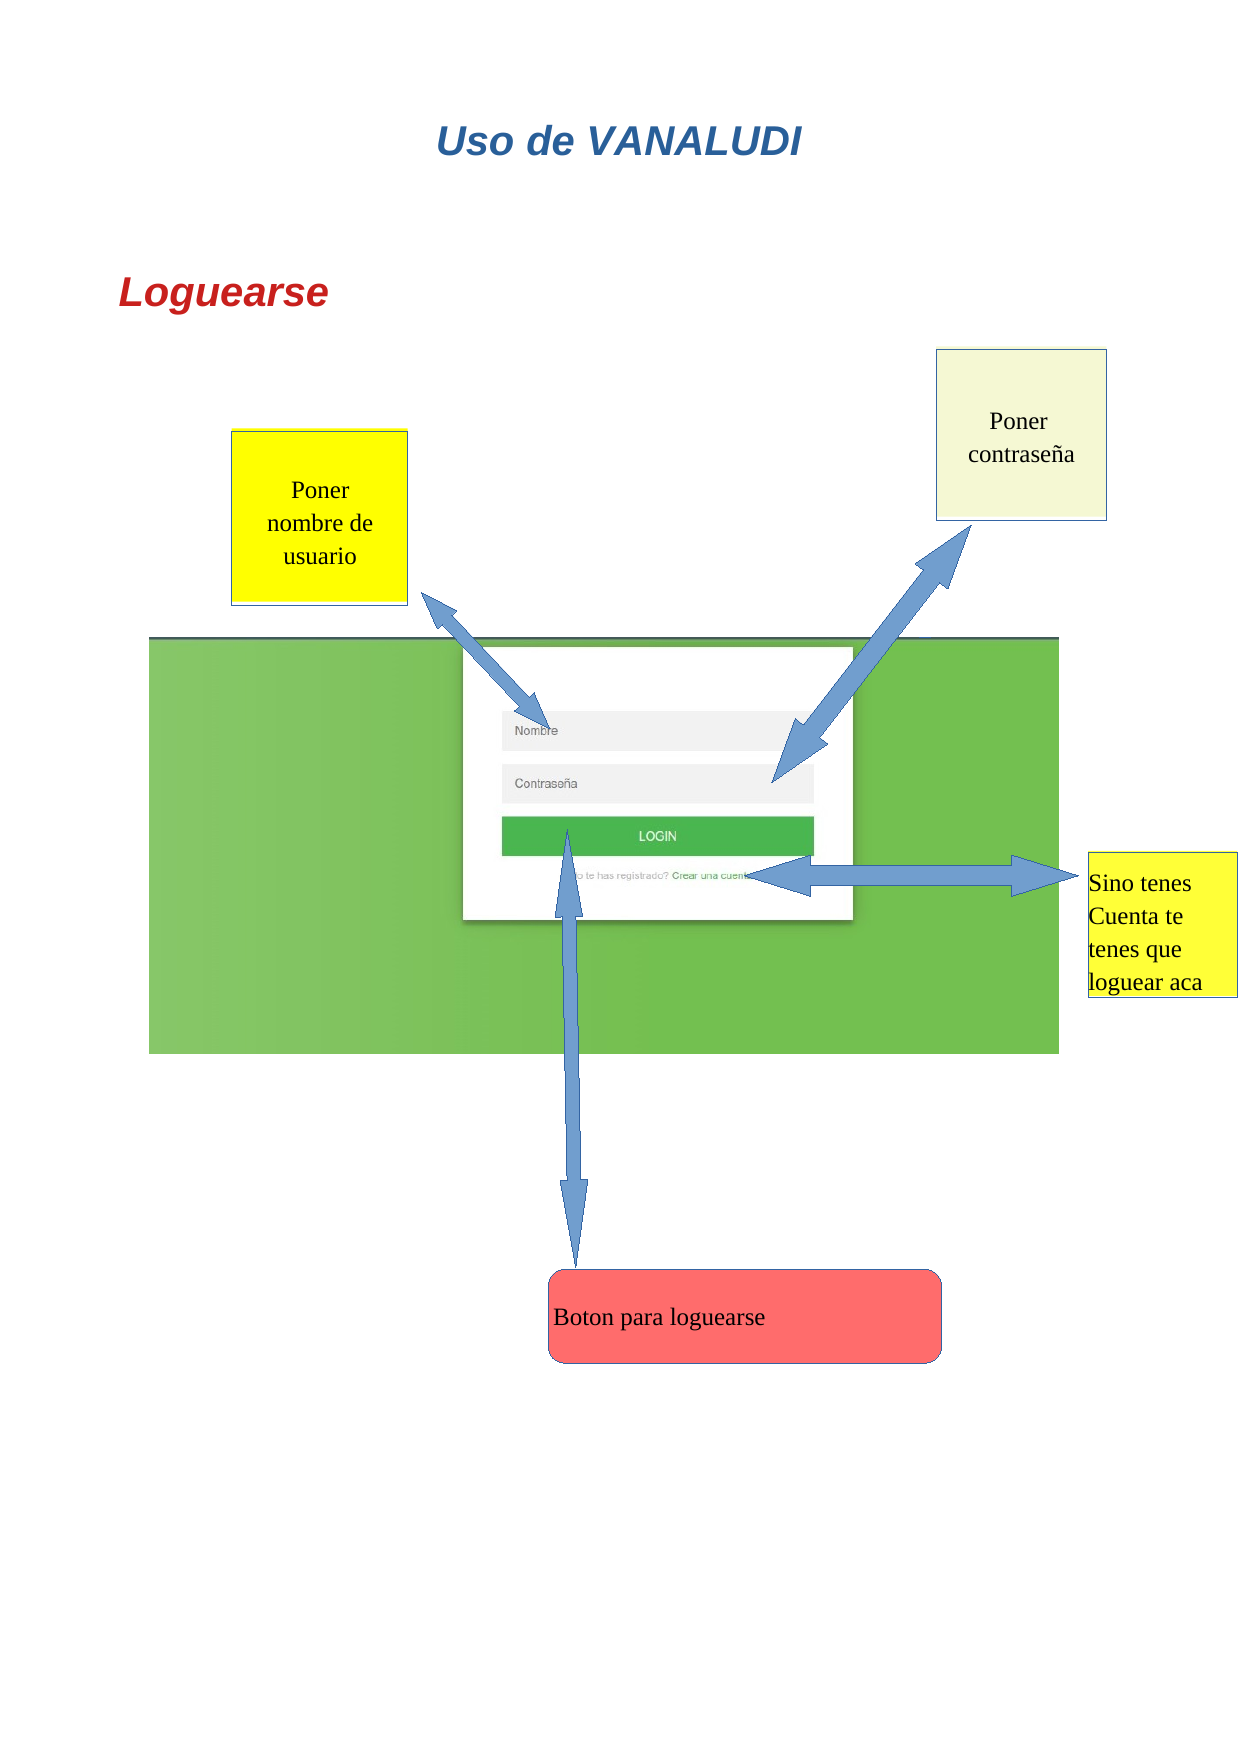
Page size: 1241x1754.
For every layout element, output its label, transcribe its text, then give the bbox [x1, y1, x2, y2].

picture [149, 637, 1059, 1054]
text Loguearse [118, 267, 1240, 315]
text Uso de VANALUDI [436, 116, 1240, 164]
text Boton para loguearse [430, 1302, 888, 1331]
